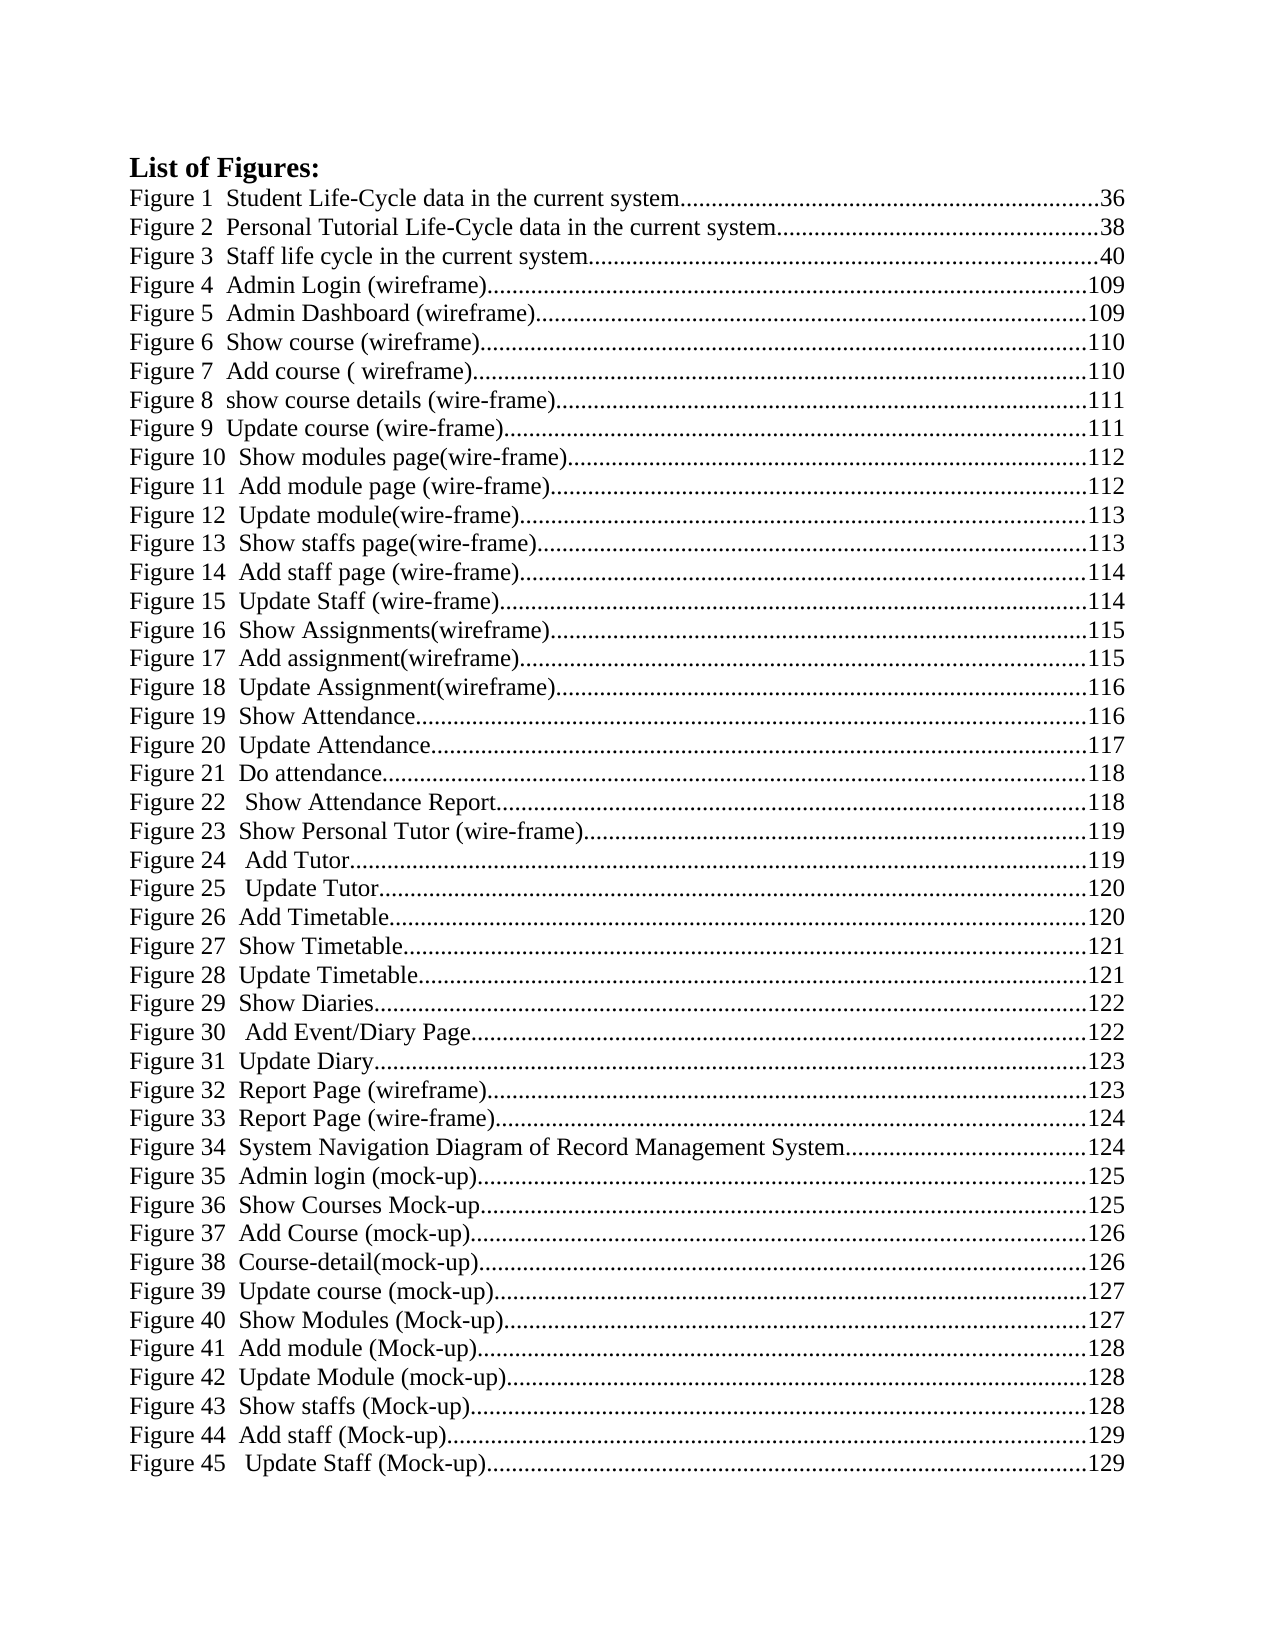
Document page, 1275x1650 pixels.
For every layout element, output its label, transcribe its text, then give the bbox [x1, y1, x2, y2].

text Figure 43 Show staffs (Mock-up) 128 [129, 1391, 1125, 1420]
text Figure 42 Update Module (mock-up) 128 [129, 1362, 1125, 1391]
text Figure 10 Show modules page(wire-frame) 112 [129, 442, 1125, 471]
text Figure 21 Do attendance 118 [129, 758, 1125, 787]
text Figure 19 Show Attendance 116 [129, 701, 1125, 730]
text Figure 17 Add assignment(wireframe) 115 [129, 643, 1125, 672]
text Figure 12 Update module(wire-frame) 113 [129, 500, 1125, 528]
text Figure 40 Show Modules (Mock-up) 127 [129, 1305, 1125, 1333]
text Figure 32 Report Page (wireframe) 123 [129, 1075, 1125, 1103]
text Figure 11 Add module page (wire-frame) 112 [129, 471, 1125, 500]
text Figure 24 Add Tutor 119 [129, 845, 1125, 873]
text Figure 27 Show Timetable 121 [129, 931, 1125, 960]
text Figure 14 Add staff page (wire-frame) 114 [129, 557, 1125, 586]
text Figure 25 Update Tutor 120 [129, 873, 1125, 902]
text Figure 16 Show Assignments(wireframe) 115 [129, 615, 1125, 643]
text Figure 45 Update Staff (Mock-up) 129 [129, 1448, 1125, 1477]
text Figure 28 Update Timetable 121 [129, 960, 1125, 988]
text Figure 36 Show Courses Mock-up 125 [129, 1190, 1125, 1218]
text Figure 44 Add staff (Mock-up) 129 [129, 1420, 1125, 1448]
text Figure 7 Add course ( wireframe) 110 [129, 356, 1125, 385]
text Figure 34 System Navigation Diagram of Record Management System 124 [129, 1132, 1125, 1161]
text Figure 39 Update course (mock-up) 127 [129, 1276, 1125, 1305]
text Figure 33 Report Page (wire-frame) 124 [129, 1103, 1125, 1132]
text Figure 8 show course details (wire-frame) 111 [129, 385, 1125, 413]
text Figure 20 Update Attendance 117 [129, 730, 1125, 758]
text Figure 15 Update Staff (wire-frame) 114 [129, 586, 1125, 615]
text Figure 37 Add Course (mock-up) 126 [129, 1218, 1125, 1247]
text Figure 22 Show Attendance Report 118 [129, 787, 1125, 816]
text Figure 38 Course-detail(mock-up) 126 [129, 1247, 1125, 1276]
text List of Figures: [129, 150, 1125, 183]
text Figure 1 Student Life-Cycle data in the current system 36 [129, 183, 1125, 212]
text Figure 3 Staff life cycle in the current system 40 [129, 241, 1125, 270]
text Figure 9 Update course (wire-frame) 111 [129, 413, 1125, 442]
text Figure 6 Show course (wireframe) 110 [129, 327, 1125, 356]
text Figure 23 Show Personal Tutor (wire-frame) 119 [129, 816, 1125, 845]
text Figure 35 Admin login (mock-up) 125 [129, 1161, 1125, 1190]
text Figure 26 Add Timetable 120 [129, 902, 1125, 931]
text Figure 29 Show Diaries 122 [129, 988, 1125, 1017]
text Figure 30 Add Event/Diary Page 122 [129, 1017, 1125, 1046]
text Figure 2 Personal Tutorial Life-Cycle data in the current system 38 [129, 212, 1125, 241]
text Figure 18 Update Assignment(wireframe) 116 [129, 672, 1125, 701]
text Figure 31 Update Diary 123 [129, 1046, 1125, 1075]
text Figure 4 Admin Login (wireframe) 109 [129, 270, 1125, 298]
text Figure 13 Show staffs page(wire-frame) 113 [129, 528, 1125, 557]
text Figure 5 Admin Dashboard (wireframe) 109 [129, 298, 1125, 327]
text Figure 41 Add module (Mock-up) 128 [129, 1333, 1125, 1362]
